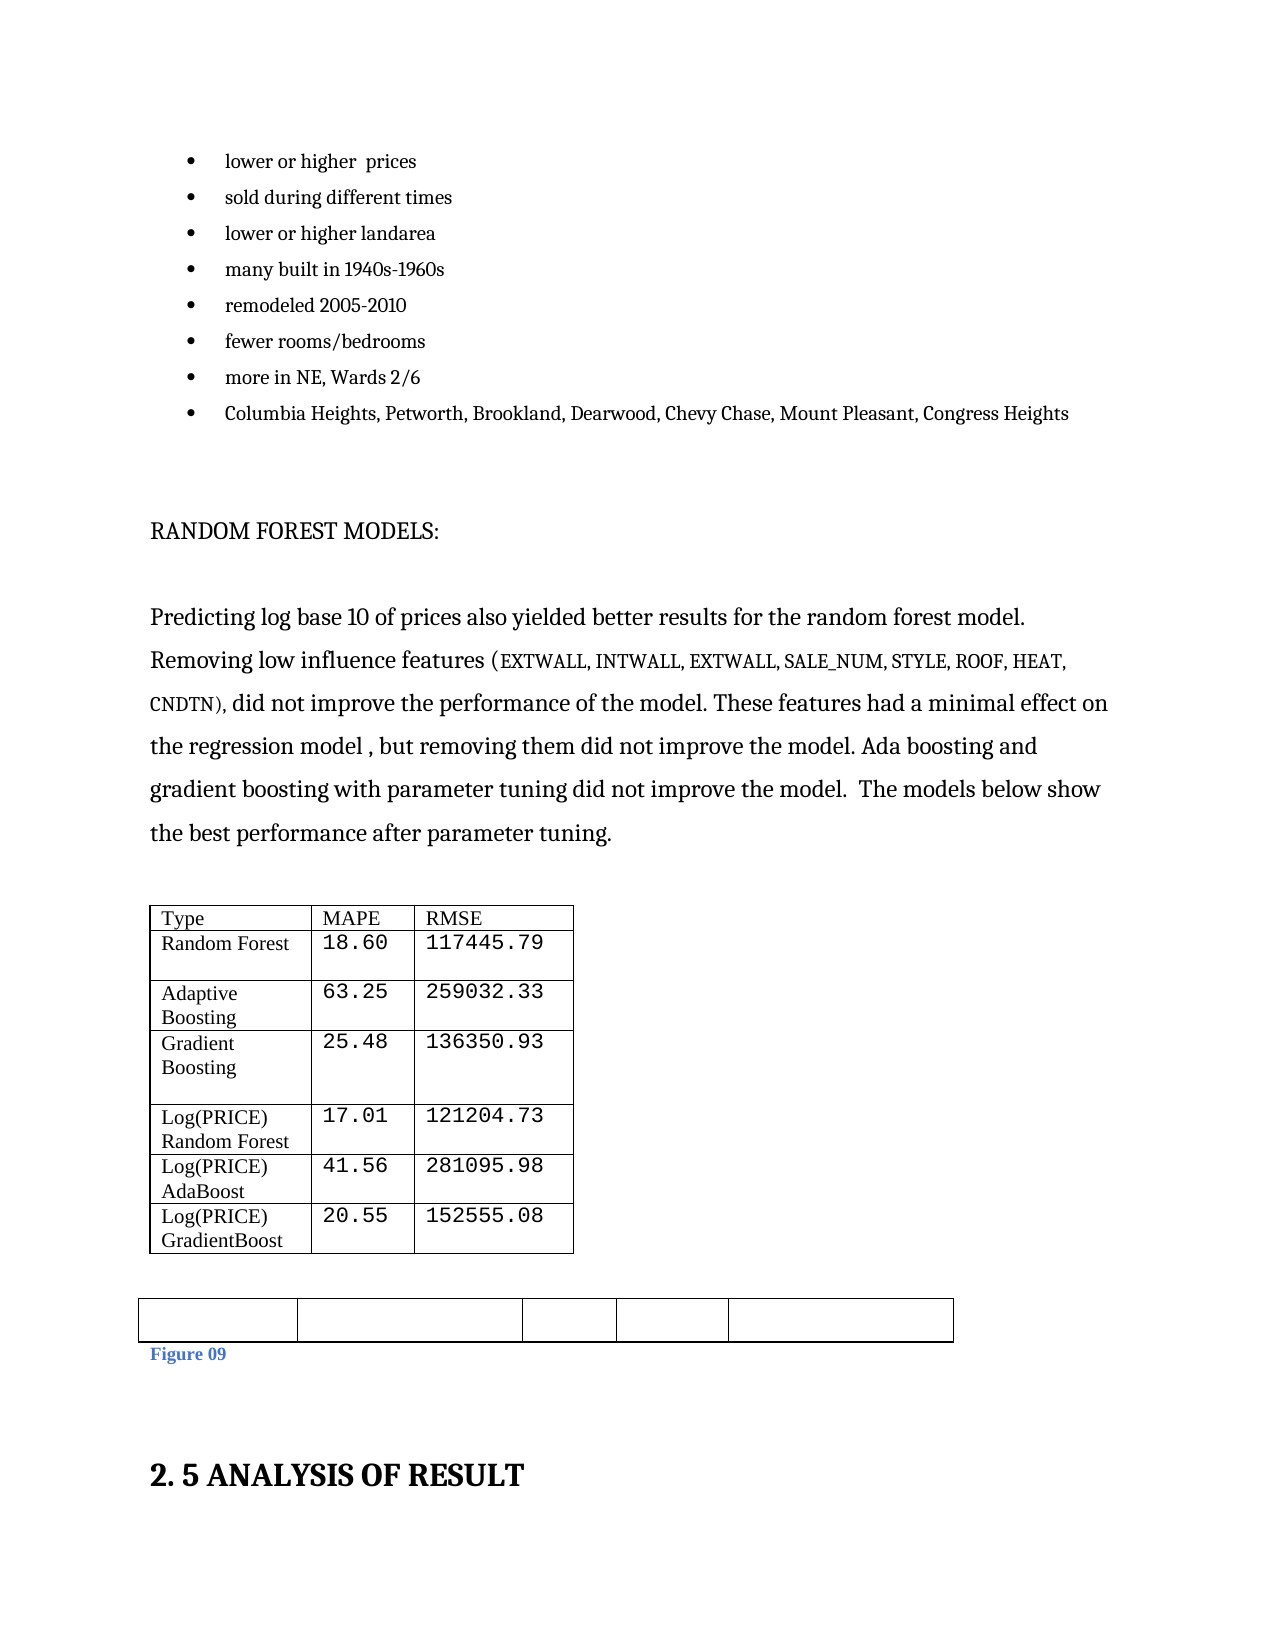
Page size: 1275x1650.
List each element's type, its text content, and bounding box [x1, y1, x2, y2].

text RANDOM FOREST MODELS: [150, 517, 1125, 545]
table_cell [151, 931, 311, 980]
table_cell [617, 1299, 728, 1341]
table_cell [312, 1204, 414, 1253]
table_cell [729, 1299, 953, 1341]
table_cell [139, 1299, 297, 1341]
table_cell [415, 981, 573, 1029]
table_cell [312, 931, 414, 980]
table_cell [562, 931, 573, 980]
text 2. 5 ANALYSIS OF RESULT [150, 1457, 1125, 1495]
list lower landarea [187, 222, 1125, 246]
table_cell [298, 1299, 522, 1341]
table_cell [415, 1204, 573, 1253]
table_header [312, 906, 414, 930]
table_cell [312, 1105, 414, 1153]
table_header [151, 906, 311, 930]
table_cell [523, 1299, 616, 1341]
table_cell [151, 1105, 311, 1153]
table_cell [415, 931, 426, 980]
list prices [187, 150, 1125, 174]
list more in NE, Wards 2/6 [187, 366, 1125, 389]
table_cell [415, 1031, 573, 1103]
table_header [415, 906, 573, 930]
table_cell [415, 1155, 573, 1203]
list fewer rooms/bedrooms [187, 330, 1125, 354]
list sold during different times [187, 186, 1125, 210]
list remodeled 2005-2010 [187, 294, 1125, 318]
table_cell [312, 981, 414, 1029]
table_cell [415, 1105, 573, 1153]
table_cell [151, 981, 311, 1029]
list Columbia Heights, Petworth, Brookland, Dearwood, Chevy Chase, Mount Pleasant, Congress Heights [187, 402, 1125, 426]
text Predicting log base 10 of prices also yielded better results for the random forest model Removing low influence features (EXTWALL, INTWALL, EXTWALL, SALE_NUM, STYLE, ROOF, HEAT, CNDTN), did not improve the performance of the model. These features had a minimal effect on the regression removing them did not improve the model. Ada boosting and gradient boosting with parameter tuning did not improve the model. [150, 603, 1125, 847]
table_cell [312, 1155, 414, 1203]
table_cell [151, 1031, 311, 1103]
list mbuilt in 1940s-1960s [187, 258, 1125, 282]
table_cell [151, 1155, 311, 1203]
table_cell [151, 1204, 311, 1253]
table_cell [312, 1031, 414, 1103]
